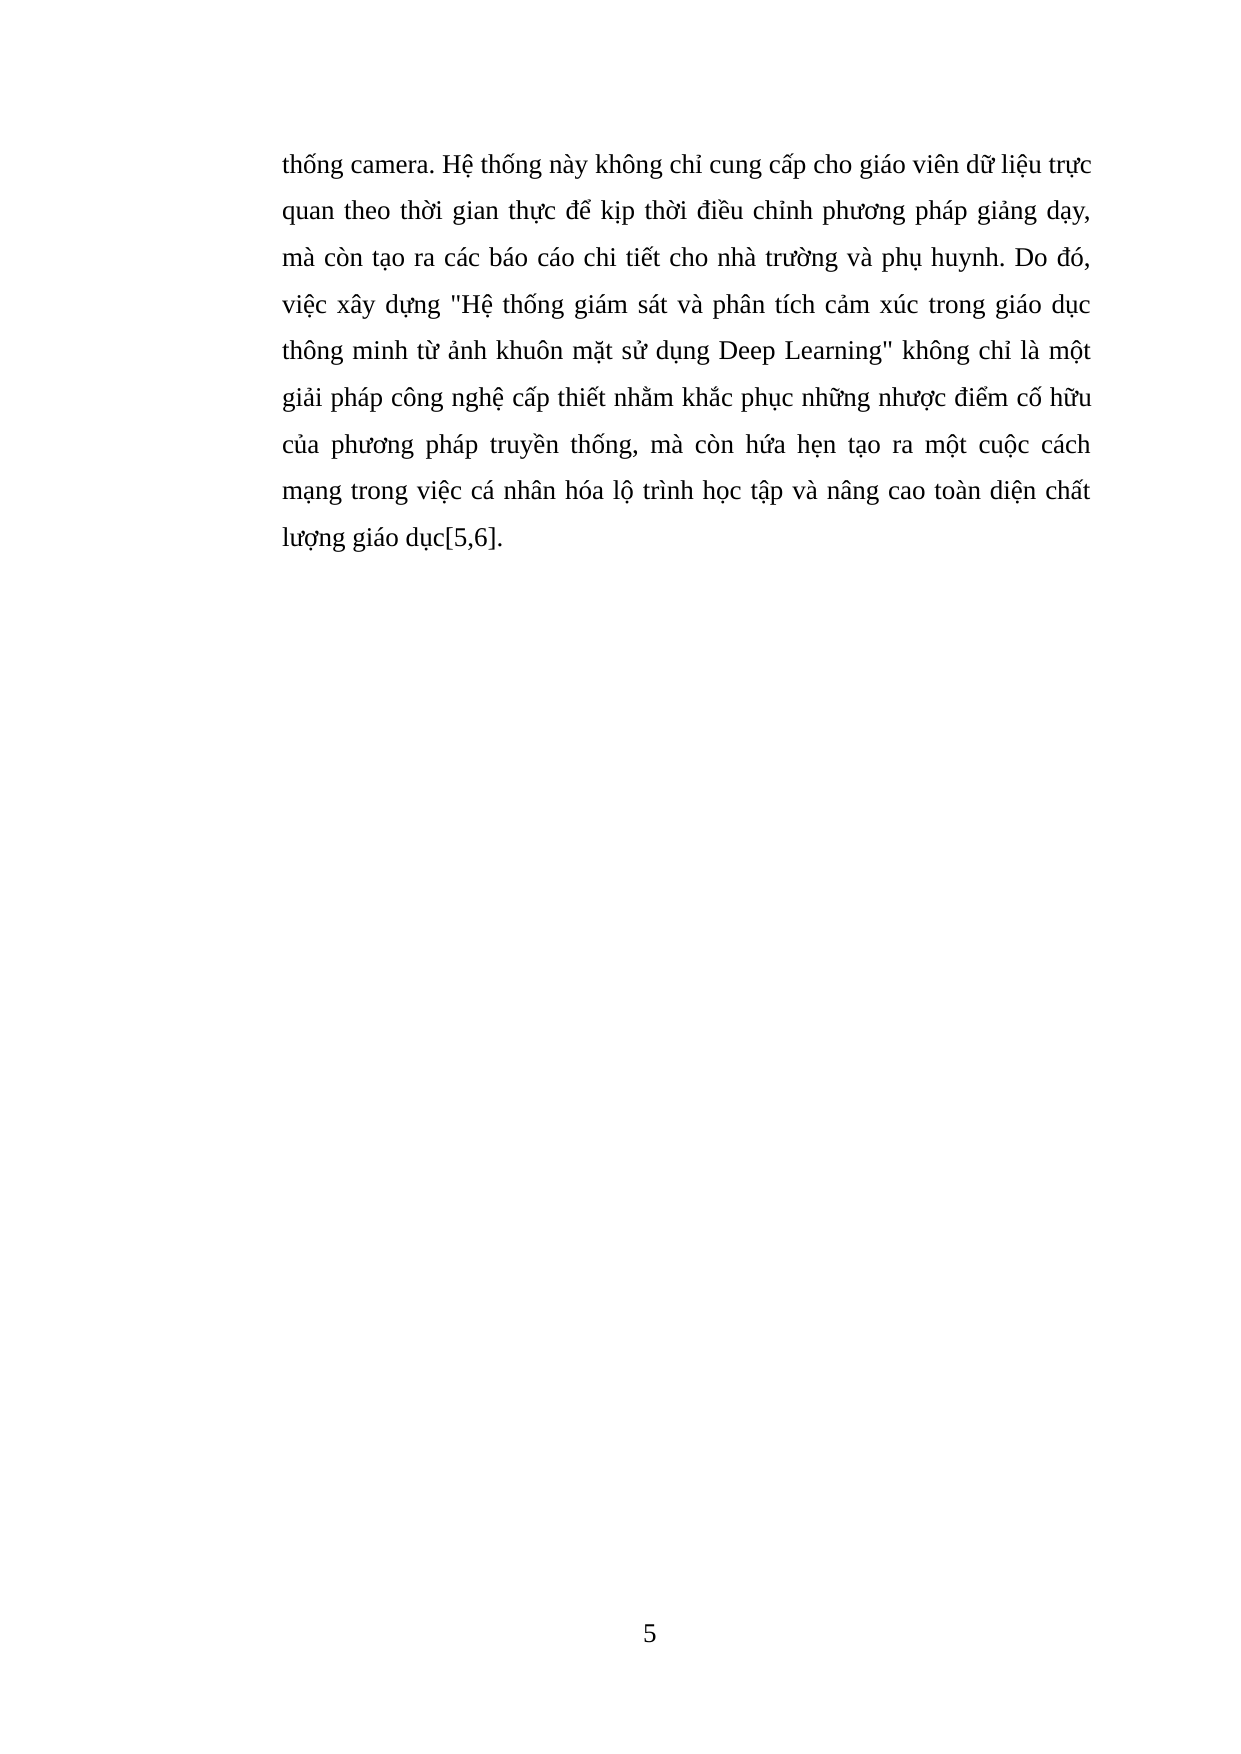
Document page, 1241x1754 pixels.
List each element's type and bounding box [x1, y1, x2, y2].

list [244, 148, 1092, 552]
